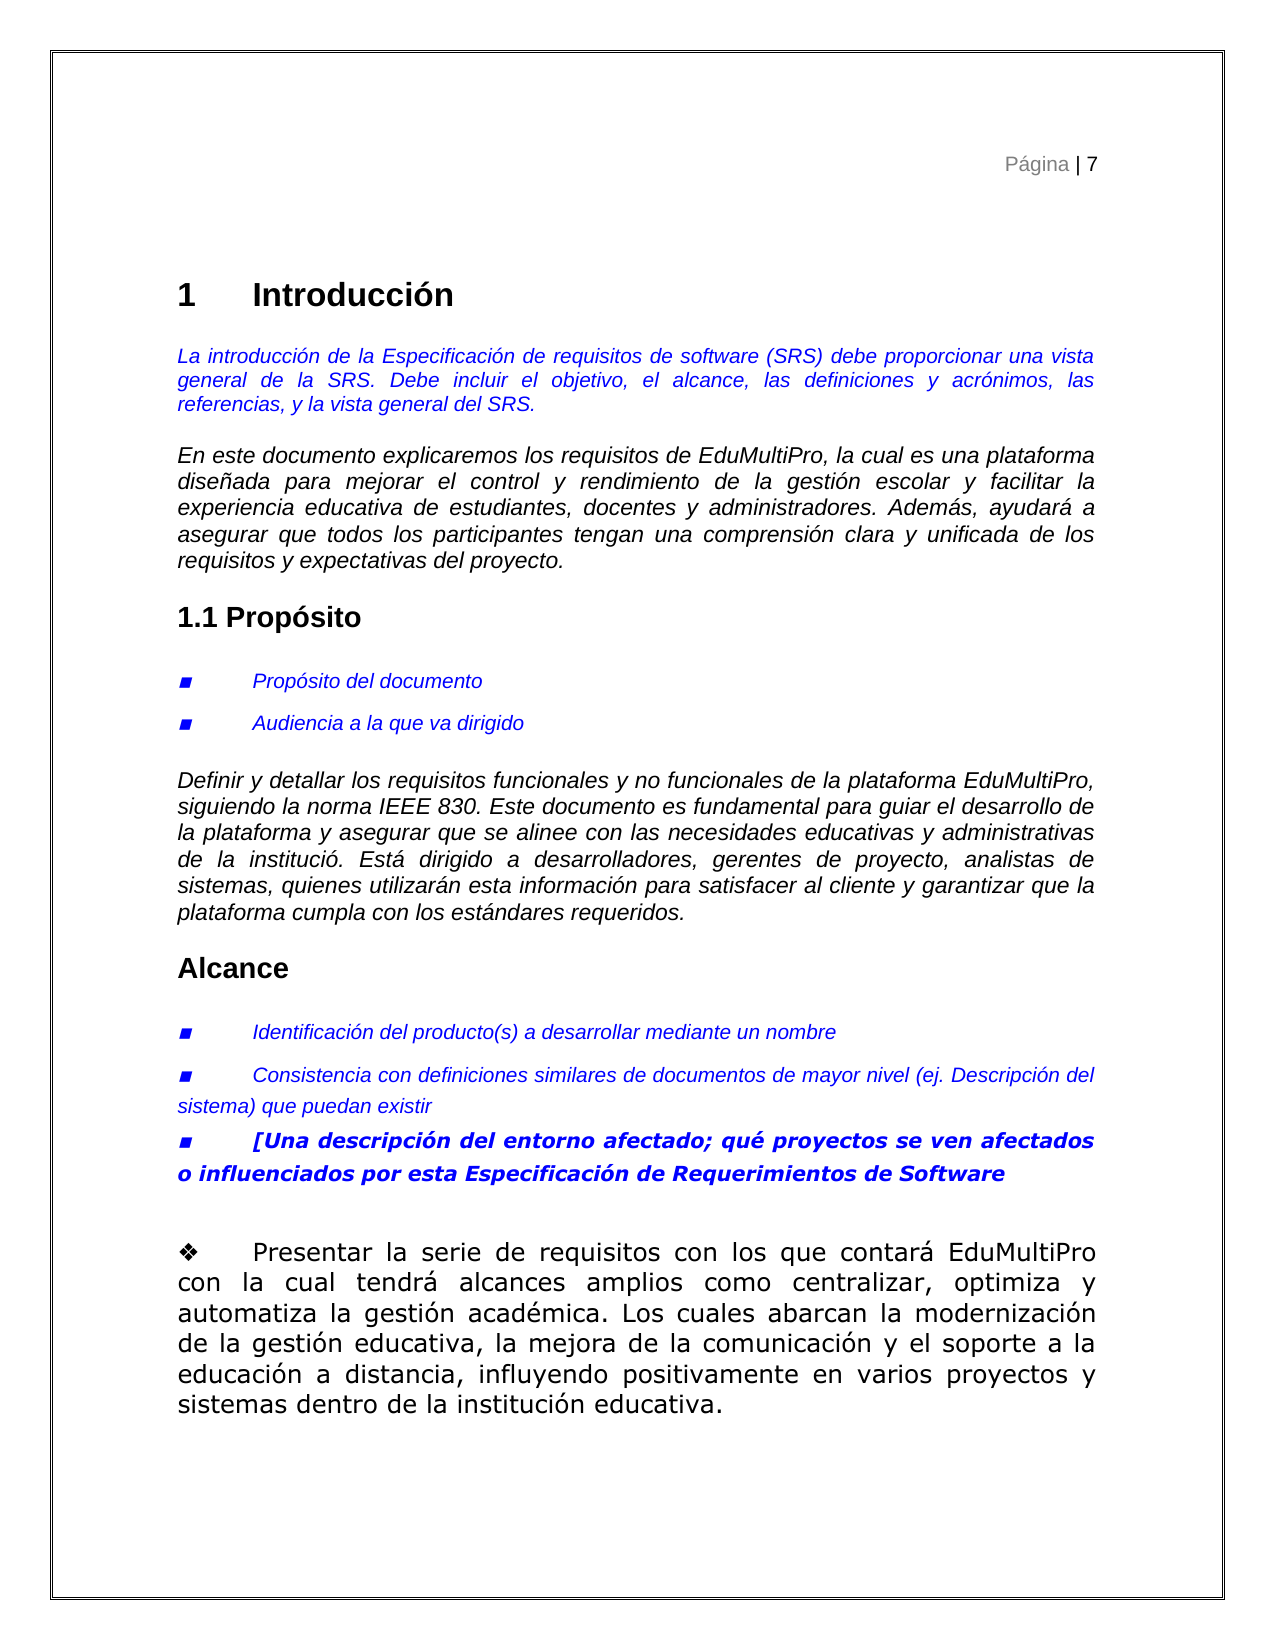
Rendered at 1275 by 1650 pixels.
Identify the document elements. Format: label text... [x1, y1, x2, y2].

list Presentar la serie de requisitos con los que contará EduMultiPro con la cual tendrá alcances amplios como centralizar, optimiza y automatiza la gestión académica. Los cuales abarcan la modernización de la gestión educativa, la mejora de la comunicación y el soporte a la educación a distancia, influyendo positivamente en varios proyectos y sistemas dentro de la institución educativa. [177, 1236, 1098, 1419]
list Introducción [177, 275, 1098, 313]
list [Una descripción del entorno afectado; qué proyectos se ven afectados o influenciados por esta Especificación de Requerimientos de Software [177, 1118, 1098, 1186]
list Consistencia con definiciones similares de documentos de mayor nivel (ej. Descripción del sistema) que puedan existir [177, 1051, 1098, 1118]
list Propósito del documento [177, 657, 1098, 700]
text Definir y detallar los requisitos funcionales y no funcionales de la plataforma EduMultiPro, siguiendo la norma IEEE 830. Este documento es fundamental para guiar el desarrollo de la plataforma y asegurar que se alinee con las necesidades educativas y administrativas de la institució. Está dirigido a desarrolladores, gerentes de proyecto, analistas de sistemas, quienes utilizarán esta información para satisfacer al cliente y garantizar que la plataforma cumpla con los estándares requeridos. [177, 767, 1098, 925]
text En este documento explicaremos los requisitos de EduMultiPro, la cual es una plataforma diseñada para mejorar el control y rendimiento de la gestión escolar y facilitar la experiencia educativa de estudiantes, docentes y administradores. Además, ayudará a asegurar que todos los participantes tengan una comprensión clara y unificada de los requisitos y expectativas del proyecto. [177, 442, 1098, 573]
text Alcance [177, 951, 1098, 985]
list Audiencia a la que va dirigido [177, 700, 1098, 743]
list Identificación del producto(s) a desarrollar mediante un nombre [177, 1009, 1098, 1051]
text La introducción de la Especificación de requisitos de software (SRS) debe proporcionar una vista general de la SRS. Debe incluir el objetivo, el alcance, las definiciones y acrónimos, las referencias, y la vista general del SRS. [177, 343, 1098, 415]
text 1.1 Propósito [177, 600, 1098, 633]
